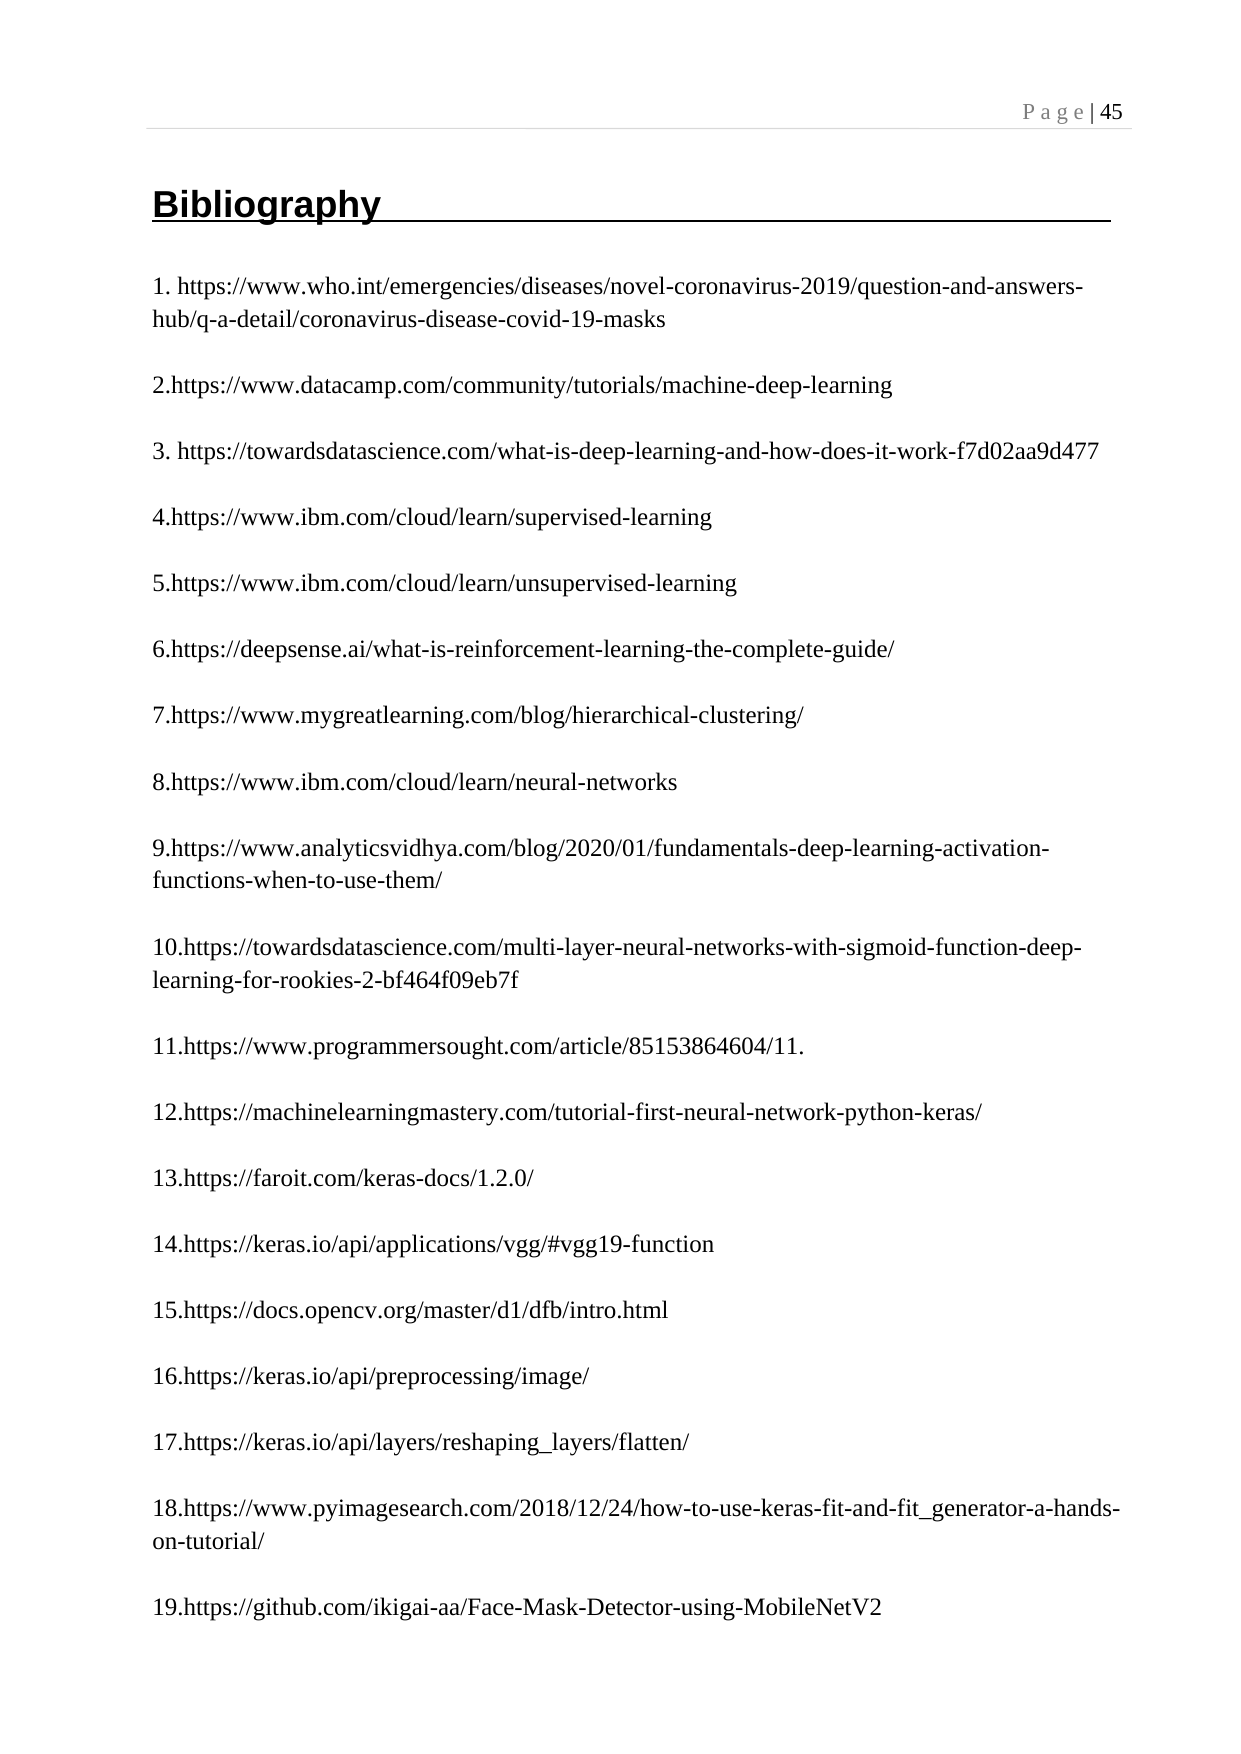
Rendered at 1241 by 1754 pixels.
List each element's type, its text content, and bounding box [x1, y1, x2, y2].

text 19.https://github.com/ikigai-aa/Face-Mask-Detector-using-MobileNetV2 [152, 1592, 1136, 1621]
text 4.https://www.ibm.com/cloud/learn/supervised-learning [152, 502, 1136, 531]
text 16.https://keras.io/api/preprocessing/image/ [152, 1361, 1136, 1390]
text 11.https://www.programmersought.com/article/85153864604/11. [152, 1031, 1136, 1059]
text 5.https://www.ibm.com/cloud/learn/unsupervised-learning [152, 568, 1136, 597]
subtitle Bibliography [152, 183, 1136, 226]
text 3. https://towardsdatascience.com/what-is-deep-learning-and-how-does-it-work-f7d02aa9d477 [152, 436, 1136, 465]
text 13.https://faroit.com/keras-docs/1.2.0/ [152, 1163, 1136, 1192]
text 14.https://keras.io/api/applications/vgg/#vgg19-function [152, 1229, 1136, 1258]
text 18.https://www.pyimagesearch.com/2018/12/24/how-to-use-keras-fit-and-fit_generator-a-hands-on-tutorial/ [152, 1493, 1136, 1555]
text 2.https://www.datacamp.com/community/tutorials/machine-deep-learning [152, 370, 1136, 399]
text 15.https://docs.opencv.org/master/d1/dfb/intro.html [152, 1295, 1136, 1324]
text 1. https://www.who.int/emergencies/diseases/novel-coronavirus-2019/question-and-answers-hub/q-a-detail/coronavirus-disease-covid-19-masks [152, 271, 1136, 333]
text 6.https://deepsense.ai/what-is-reinforcement-learning-the-complete-guide/ [152, 634, 1136, 663]
text 10.https://towardsdatascience.com/multi-layer-neural-networks-with-sigmoid-function-deep-learning-for-rookies-2-bf464f09eb7f [152, 932, 1136, 993]
text 9.https://www.analyticsvidhya.com/blog/2020/01/fundamentals-deep-learning-activation-functions-when-to-use-them/ [152, 833, 1136, 894]
text 8.https://www.ibm.com/cloud/learn/neural-networks [152, 767, 1136, 795]
text 17.https://keras.io/api/layers/reshaping_layers/flatten/ [152, 1427, 1136, 1456]
text 12.https://machinelearningmastery.com/tutorial-first-neural-network-python-keras/ [152, 1097, 1136, 1126]
text 7.https://www.mygreatlearning.com/blog/hierarchical-clustering/ [152, 701, 1136, 729]
